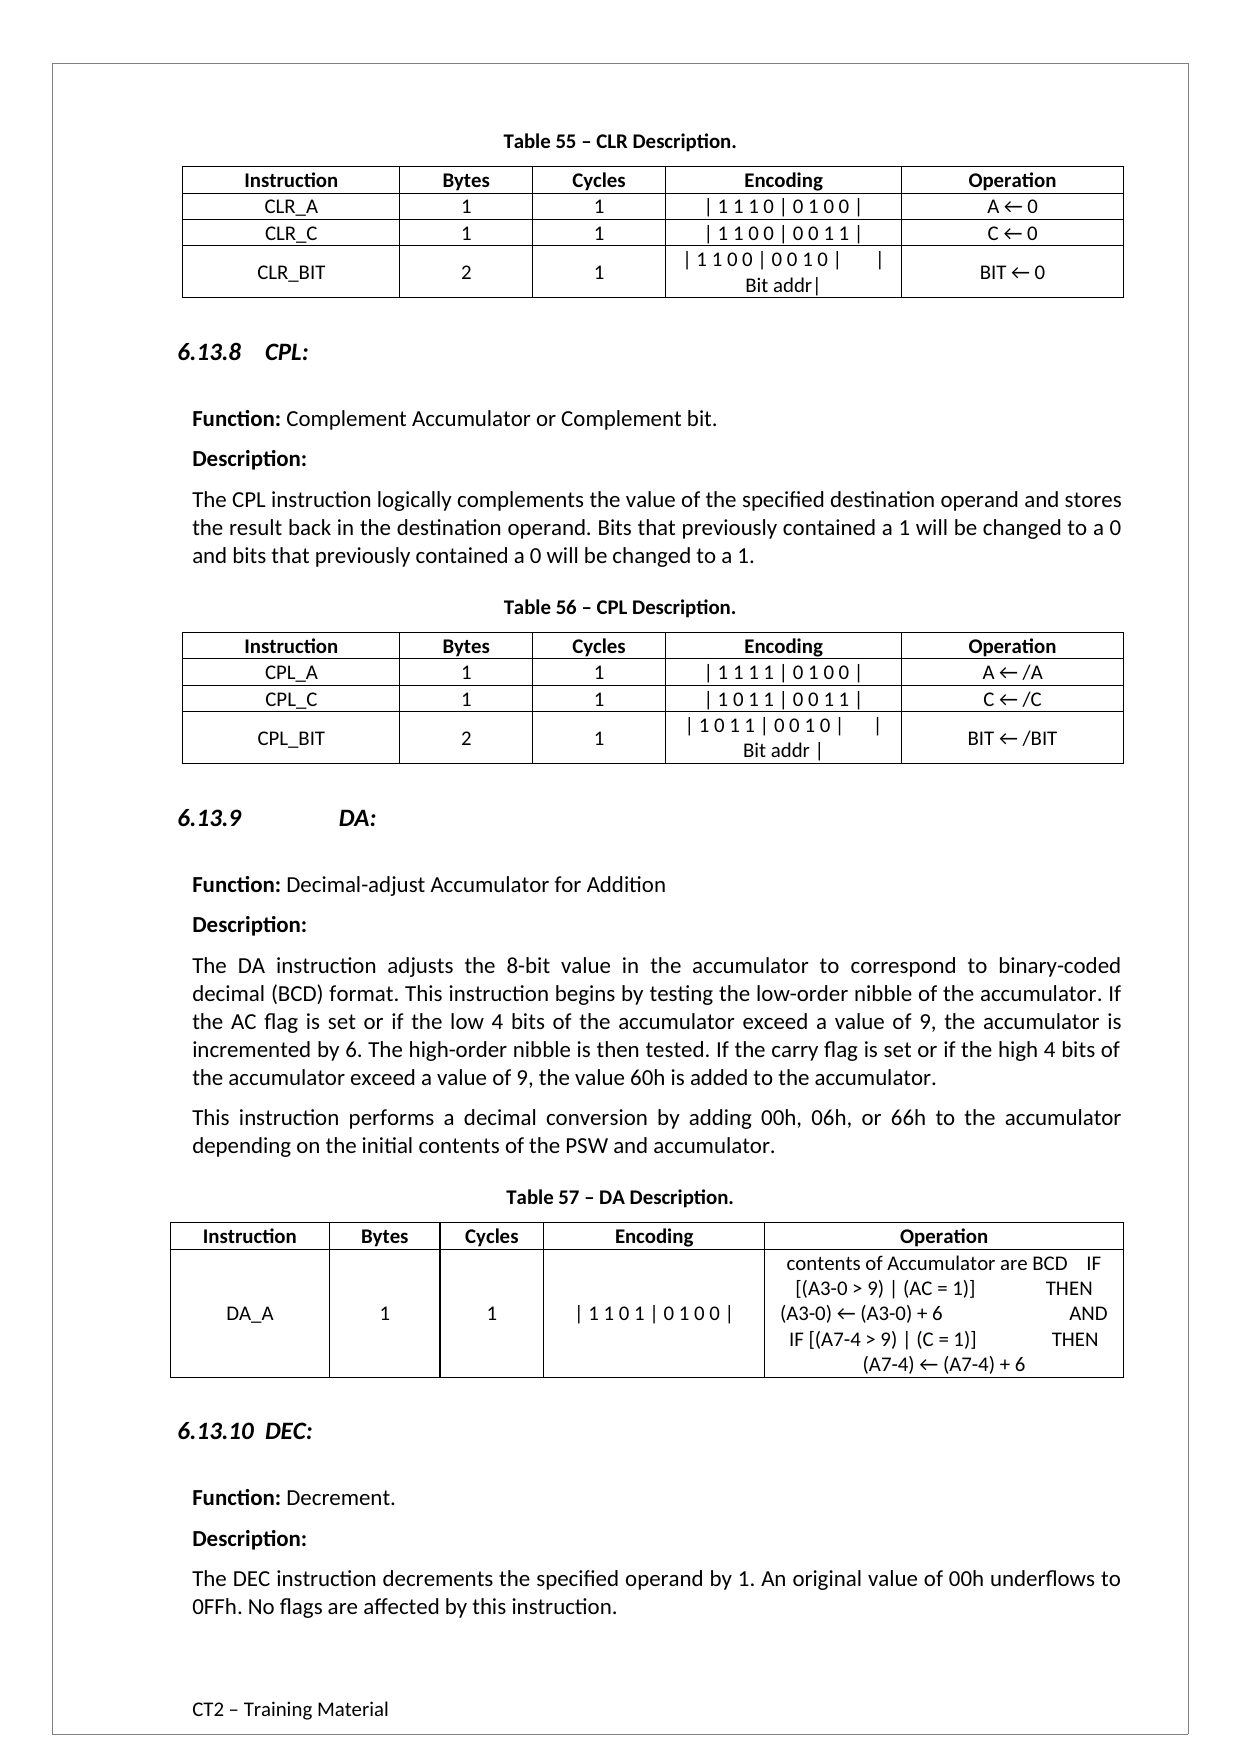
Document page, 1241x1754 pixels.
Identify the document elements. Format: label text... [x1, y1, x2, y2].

subtitle DEC: [117, 1415, 1123, 1446]
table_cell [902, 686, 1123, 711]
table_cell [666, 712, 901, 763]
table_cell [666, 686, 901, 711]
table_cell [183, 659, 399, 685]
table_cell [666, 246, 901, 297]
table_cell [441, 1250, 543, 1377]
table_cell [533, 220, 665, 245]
text Description: [192, 1524, 1123, 1552]
text The CPL instruction logically complements the value of the specified destination operand and stores the result back in the destination operand. Bits that previously contained a 1 will be changed to a 0 and bits that previously contained a 0 will be changed to a 1. [192, 485, 1123, 569]
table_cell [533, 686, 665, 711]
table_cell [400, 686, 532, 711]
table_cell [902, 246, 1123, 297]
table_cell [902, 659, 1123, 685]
text Table 57 – DA Description. [117, 1184, 1123, 1210]
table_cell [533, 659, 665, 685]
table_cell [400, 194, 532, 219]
text Function: Decimal-adjust Accumulator for Addition [192, 870, 1123, 898]
text Function: Complement Accumulator or Complement bit. [192, 404, 1123, 432]
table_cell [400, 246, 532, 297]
text This instruction performs a decimal conversion by adding 00h, 06h, or 66h to the accumulator depending on the initial contents of the PSW and accumulator. [192, 1103, 1123, 1159]
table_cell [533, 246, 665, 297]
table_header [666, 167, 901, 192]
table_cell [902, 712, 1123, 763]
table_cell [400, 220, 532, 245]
subtitle CPL: [117, 336, 1123, 366]
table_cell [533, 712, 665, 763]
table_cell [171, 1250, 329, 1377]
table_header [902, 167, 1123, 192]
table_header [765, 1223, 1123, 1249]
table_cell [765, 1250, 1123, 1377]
text The DEC instruction decrements the specified operand by 1. An original value of 00h underflows to 0FFh. No flags are affected by this instruction. [192, 1564, 1123, 1621]
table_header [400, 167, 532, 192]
text The DA instruction adjusts the 8-bit value in the accumulator to correspond to binary-coded decimal (BCD) format. This instruction begins by testing the low-order nibble of the accumulator. If the AC flag is set or if the low 4 bits of the accumulator exceed a value of 9, the accumulator is incremented by 6. The high-order nibble is then tested. If the carry flag is set or if the high 4 bits of the accumulator exceed a value of 9, the value 60h is added to the accumulator. [192, 951, 1123, 1091]
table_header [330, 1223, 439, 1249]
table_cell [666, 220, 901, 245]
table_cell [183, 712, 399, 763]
text Function: Decrement. [192, 1483, 1123, 1511]
subtitle DA: [117, 802, 1123, 832]
text Table 55 – CLR Description. [117, 128, 1123, 153]
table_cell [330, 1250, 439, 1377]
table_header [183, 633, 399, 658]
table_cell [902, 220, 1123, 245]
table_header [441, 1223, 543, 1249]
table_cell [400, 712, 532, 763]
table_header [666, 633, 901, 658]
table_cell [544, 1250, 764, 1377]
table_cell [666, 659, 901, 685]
text Description: [192, 444, 1123, 472]
text Table 56 – CPL Description. [117, 594, 1123, 619]
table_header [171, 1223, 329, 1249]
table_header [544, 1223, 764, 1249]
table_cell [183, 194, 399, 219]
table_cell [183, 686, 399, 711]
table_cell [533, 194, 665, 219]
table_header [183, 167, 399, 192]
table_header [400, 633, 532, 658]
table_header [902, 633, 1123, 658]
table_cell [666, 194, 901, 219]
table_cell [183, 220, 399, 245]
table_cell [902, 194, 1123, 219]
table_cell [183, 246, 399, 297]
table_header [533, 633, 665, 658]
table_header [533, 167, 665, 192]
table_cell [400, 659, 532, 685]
text Description: [192, 910, 1123, 938]
